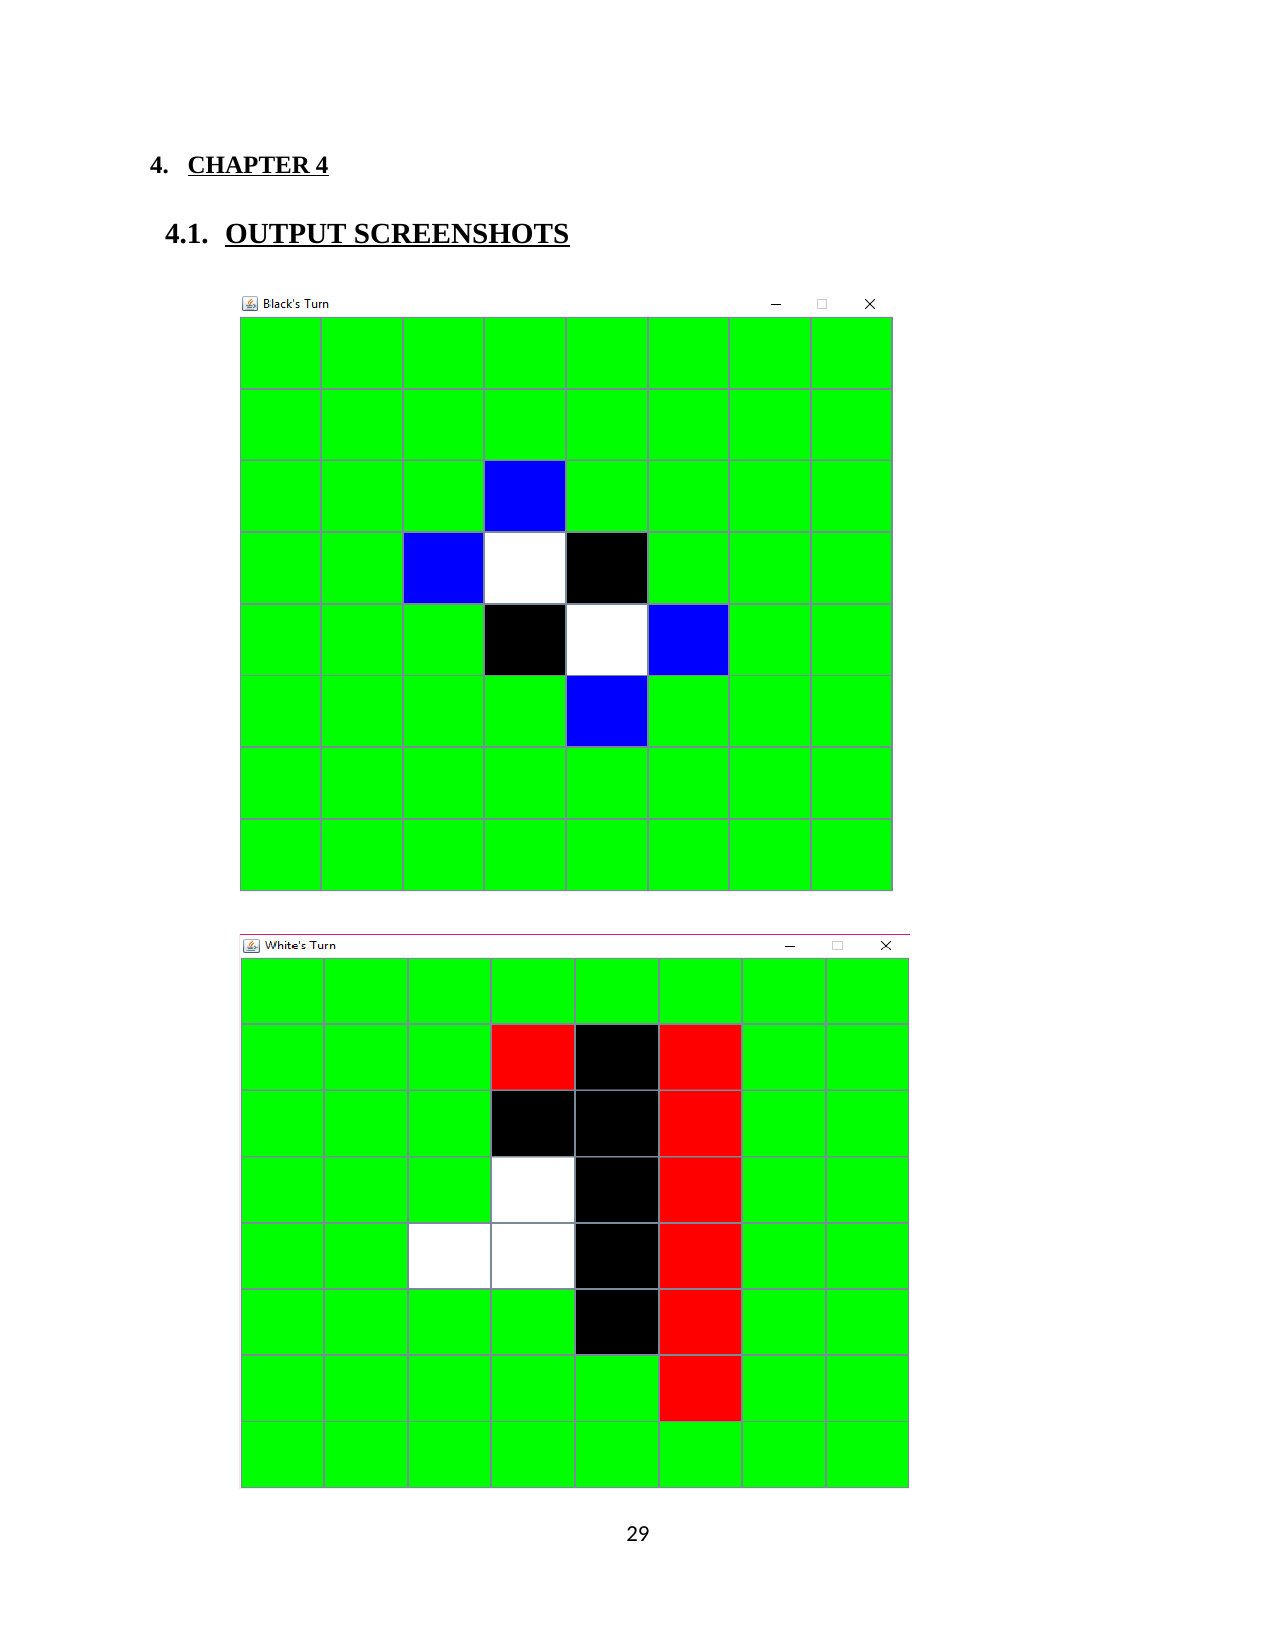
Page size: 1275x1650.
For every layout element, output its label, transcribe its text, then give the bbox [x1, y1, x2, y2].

picture [239, 293, 893, 892]
list OUTPUT SCREENSHOTS [165, 216, 1125, 249]
list CHAPTER 4 [150, 150, 1125, 179]
picture [239, 934, 910, 1489]
